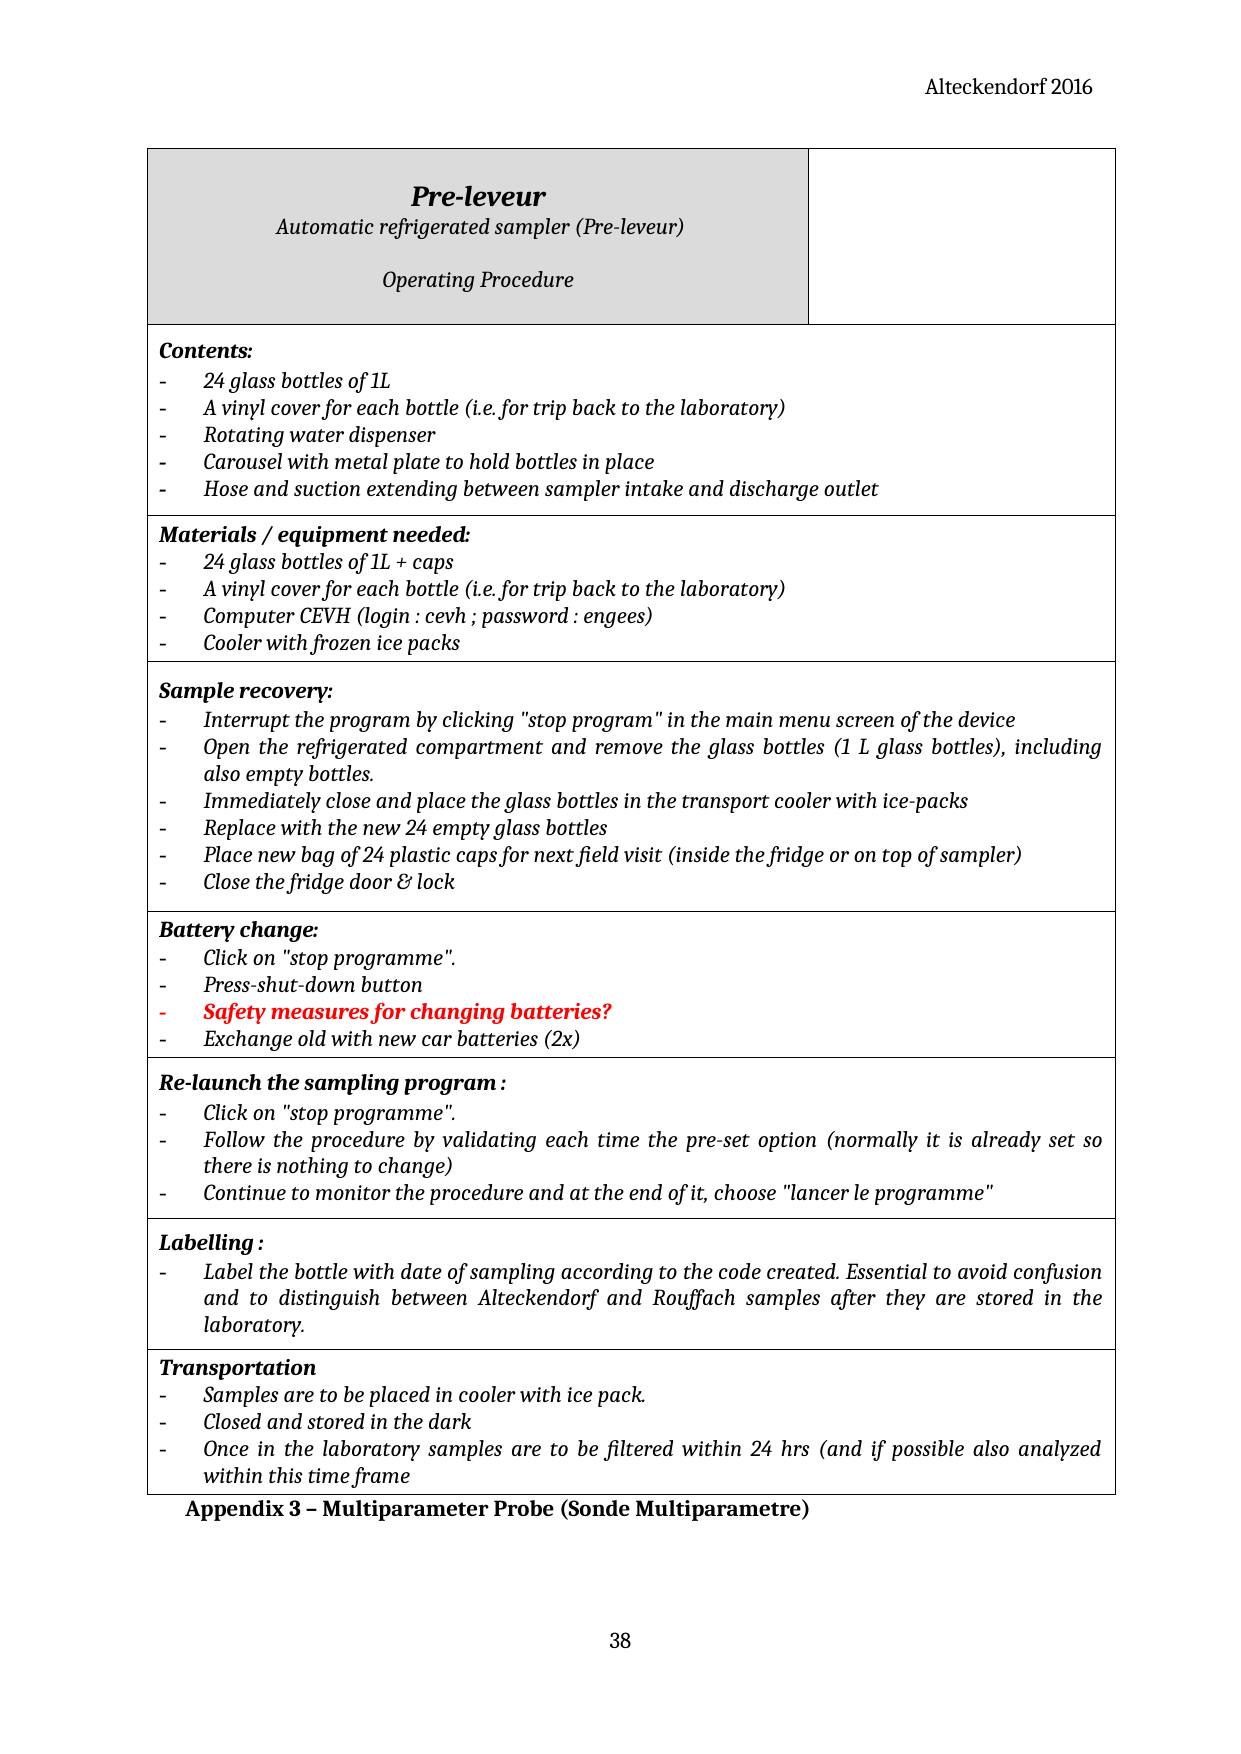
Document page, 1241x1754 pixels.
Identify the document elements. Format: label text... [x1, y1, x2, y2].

table_cell Labelling : Label the bottle with date of sampling according to the code created. Essential to avoid confusion and to distinguish between Alteckendorf and Rouffach samples after they are stored in the laboratory. [148, 1219, 1115, 1349]
table_header Pre-leveur Automatic refrigerated sampler (Pre-leveur) Operating Procedure [148, 149, 808, 324]
table_cell Sample recovery: Interrupt the program by clicking "stop program" in the main menu screen of the device Open the refrigerated compartment and remove the glass bottles (1 L glass bottles), including also empty bottles. Immediately close and place the glass bottles in the transport cooler with ice-packs Replace with the new 24 empty glass bottles Place new bag of 24 plastic caps for next field visit (inside the fridge or on top of sampler) Close the fridge door & lock [148, 662, 1115, 911]
table_cell Contents: 24 glass bottles of 1L A vinyl cover for each bottle (i.e. for trip back to the laboratory) Rotating water dispenser Carousel with metal plate to hold bottles in place Hose and suction extending between sampler intake and discharge outlet [148, 325, 1115, 515]
table_cell Transportation Samples are to be placed in cooler with ice pack. Closed and stored in the dark Once in the laboratory samples are to be filtered within 24 hrs (and if possible also analyzed within this time frame [148, 1350, 1115, 1494]
table_header [809, 149, 1115, 324]
subtitle Appendix 3 – Multiparameter Probe (Sonde Multiparametre) [185, 1495, 1093, 1522]
table_cell Battery change: Click on "stop programme". Press-shut-down button Safety measures for changing batteries? Exchange old with new car batteries (2x) [148, 912, 1115, 1057]
table_cell Materials / equipment needed: 24 glass bottles of 1L + caps A vinyl cover for each bottle (i.e. for trip back to the laboratory) Computer CEVH (login : cevh ; password : engees) Cooler with frozen ice packs [148, 516, 1115, 661]
table_cell Re-launch the sampling program : Click on "stop programme". Follow the procedure by validating each time the pre-set option (normally it is already set so there is nothing to change) Continue to monitor the procedure and at the end of it, choose "lancer le programme" [148, 1058, 1115, 1218]
